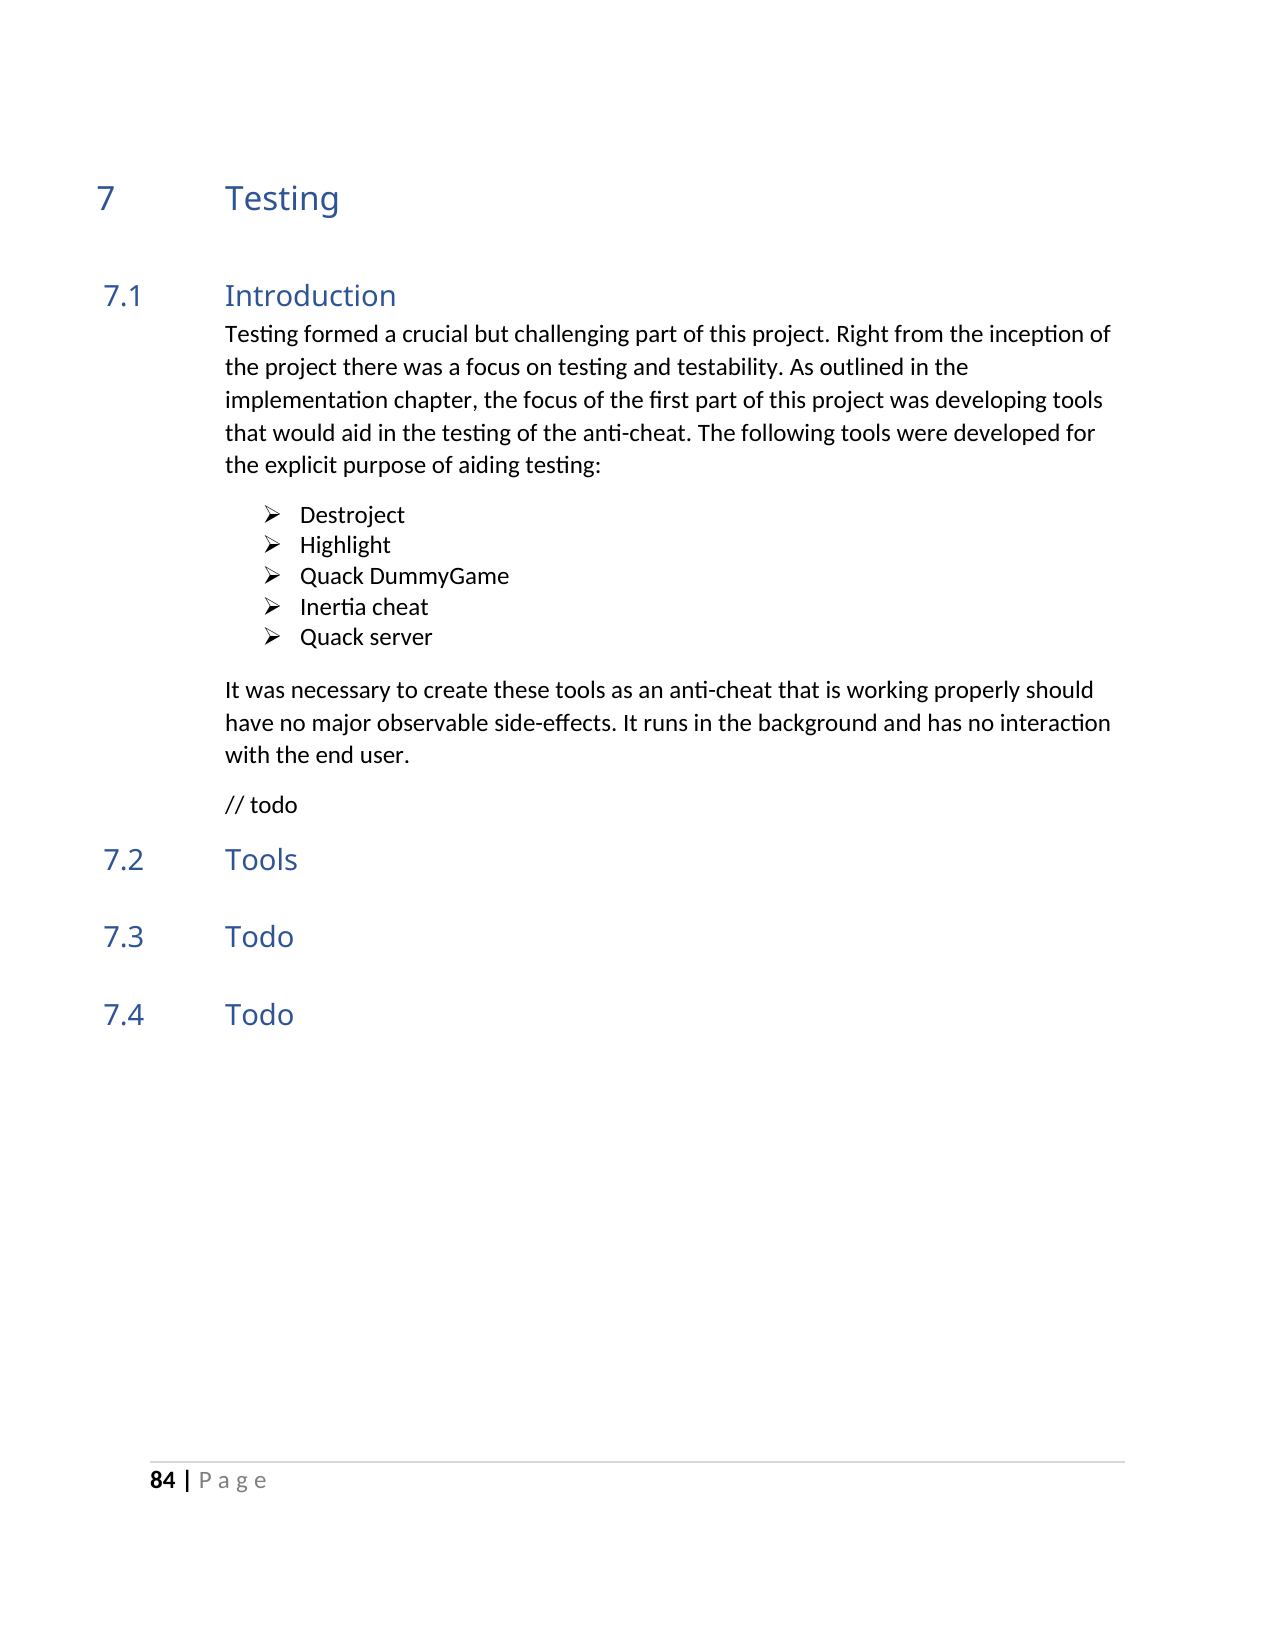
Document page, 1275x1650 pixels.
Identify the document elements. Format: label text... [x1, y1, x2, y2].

list Quack DummyGame [262, 560, 1125, 591]
subtitle 7.2 Tools [103, 839, 1125, 878]
list Quack server [262, 621, 1125, 652]
subtitle 7.1 Introduction [103, 275, 1125, 315]
list Inertia cheat [262, 591, 1125, 621]
text It was necessary to create these tools as an anti-cheat that is working properly should have no major observable side-effects. It runs in the background and has no interaction with the end user. [225, 674, 1125, 770]
subtitle 7.4 Todo [103, 994, 1125, 1033]
list Destroject [262, 499, 1125, 530]
text Testing formed a crucial but challenging part of this project. Right from the inception of the project there was a focus on testing and testability. As outlined in the implementation chapter, the focus of the first part of this project was developing tools that would aid in the testing of the anti-cheat. The following tools were developed for the explicit purpose of aiding testing: [225, 318, 1125, 480]
list Highlight [262, 530, 1125, 560]
subtitle 7.3 Todo [103, 916, 1125, 956]
text // todo [225, 789, 1125, 820]
subtitle Testing [150, 175, 1125, 220]
